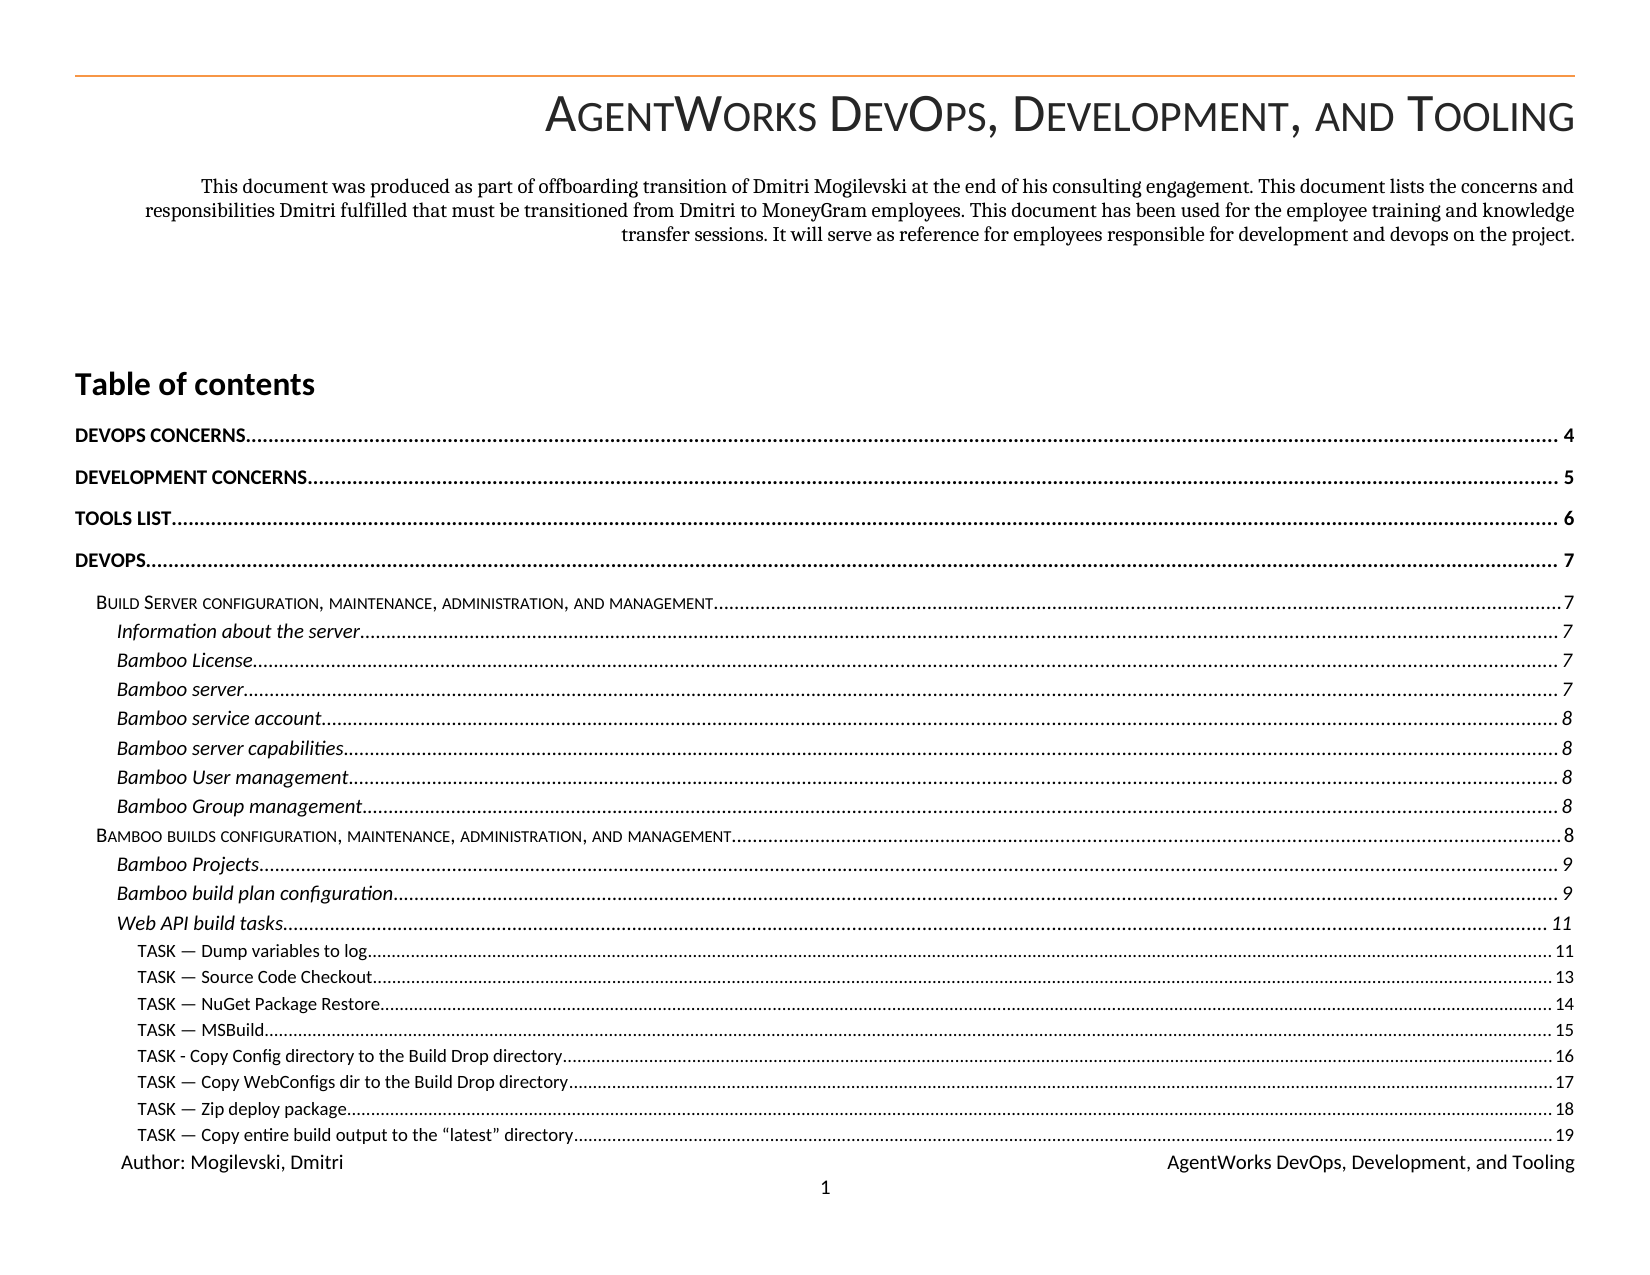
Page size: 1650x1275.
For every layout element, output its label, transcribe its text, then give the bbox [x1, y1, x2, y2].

text TASK — Copy entire build output to the “latest” directory 19 [137, 1123, 1575, 1146]
text Table of contents [75, 363, 1575, 404]
text TASK — Copy WebConfigs dir to the Build Drop directory 17 [137, 1071, 1575, 1094]
text Development concerns 5 [75, 464, 1575, 489]
text TASK - Copy Config directory to the Build Drop directory 16 [137, 1044, 1575, 1067]
title AgentWorks DevOps, Development, and Tooling [75, 77, 1575, 145]
text Bamboo License 7 [117, 647, 1575, 673]
text Bamboo server capabilities 8 [117, 735, 1575, 760]
text TASK — Zip deploy package 18 [137, 1097, 1575, 1120]
text Bamboo Group management 8 [117, 793, 1575, 818]
text Bamboo server 7 [117, 676, 1575, 702]
text TASK — Dump variables to log 11 [137, 939, 1575, 962]
text TASK — Source Code Checkout 13 [137, 965, 1575, 988]
text Bamboo User management 8 [117, 764, 1575, 789]
text Bamboo Projects 9 [117, 851, 1575, 877]
text TASK — MSBuild 15 [137, 1018, 1575, 1041]
text Bamboo build plan configuration 9 [117, 881, 1575, 906]
text DevOps concerns 4 [75, 422, 1575, 448]
text DevOps 7 [75, 547, 1575, 573]
text Bamboo service account 8 [117, 706, 1575, 731]
subtitle This document was produced as part of offboarding transition of Dmitri Mogilevski at the end of his consulting engagement. This document lists the concerns and responsibilities Dmitri fulfilled that must be transitioned from Dmitri to MoneyGram employees. This document has been used for the employee training and knowledge transfer sessions. It will serve as reference for employees responsible for development and devops on the project. [75, 174, 1575, 246]
text Tools List 6 [75, 506, 1575, 531]
text Web API build tasks 11 [117, 910, 1575, 935]
text Build Server configuration, maintenance, administration, and management 7 [96, 589, 1575, 614]
text TASK — NuGet Package Restore 14 [137, 992, 1575, 1014]
text Information about the server 7 [117, 618, 1575, 643]
text Bamboo builds configuration, maintenance, administration, and management 8 [96, 822, 1575, 848]
